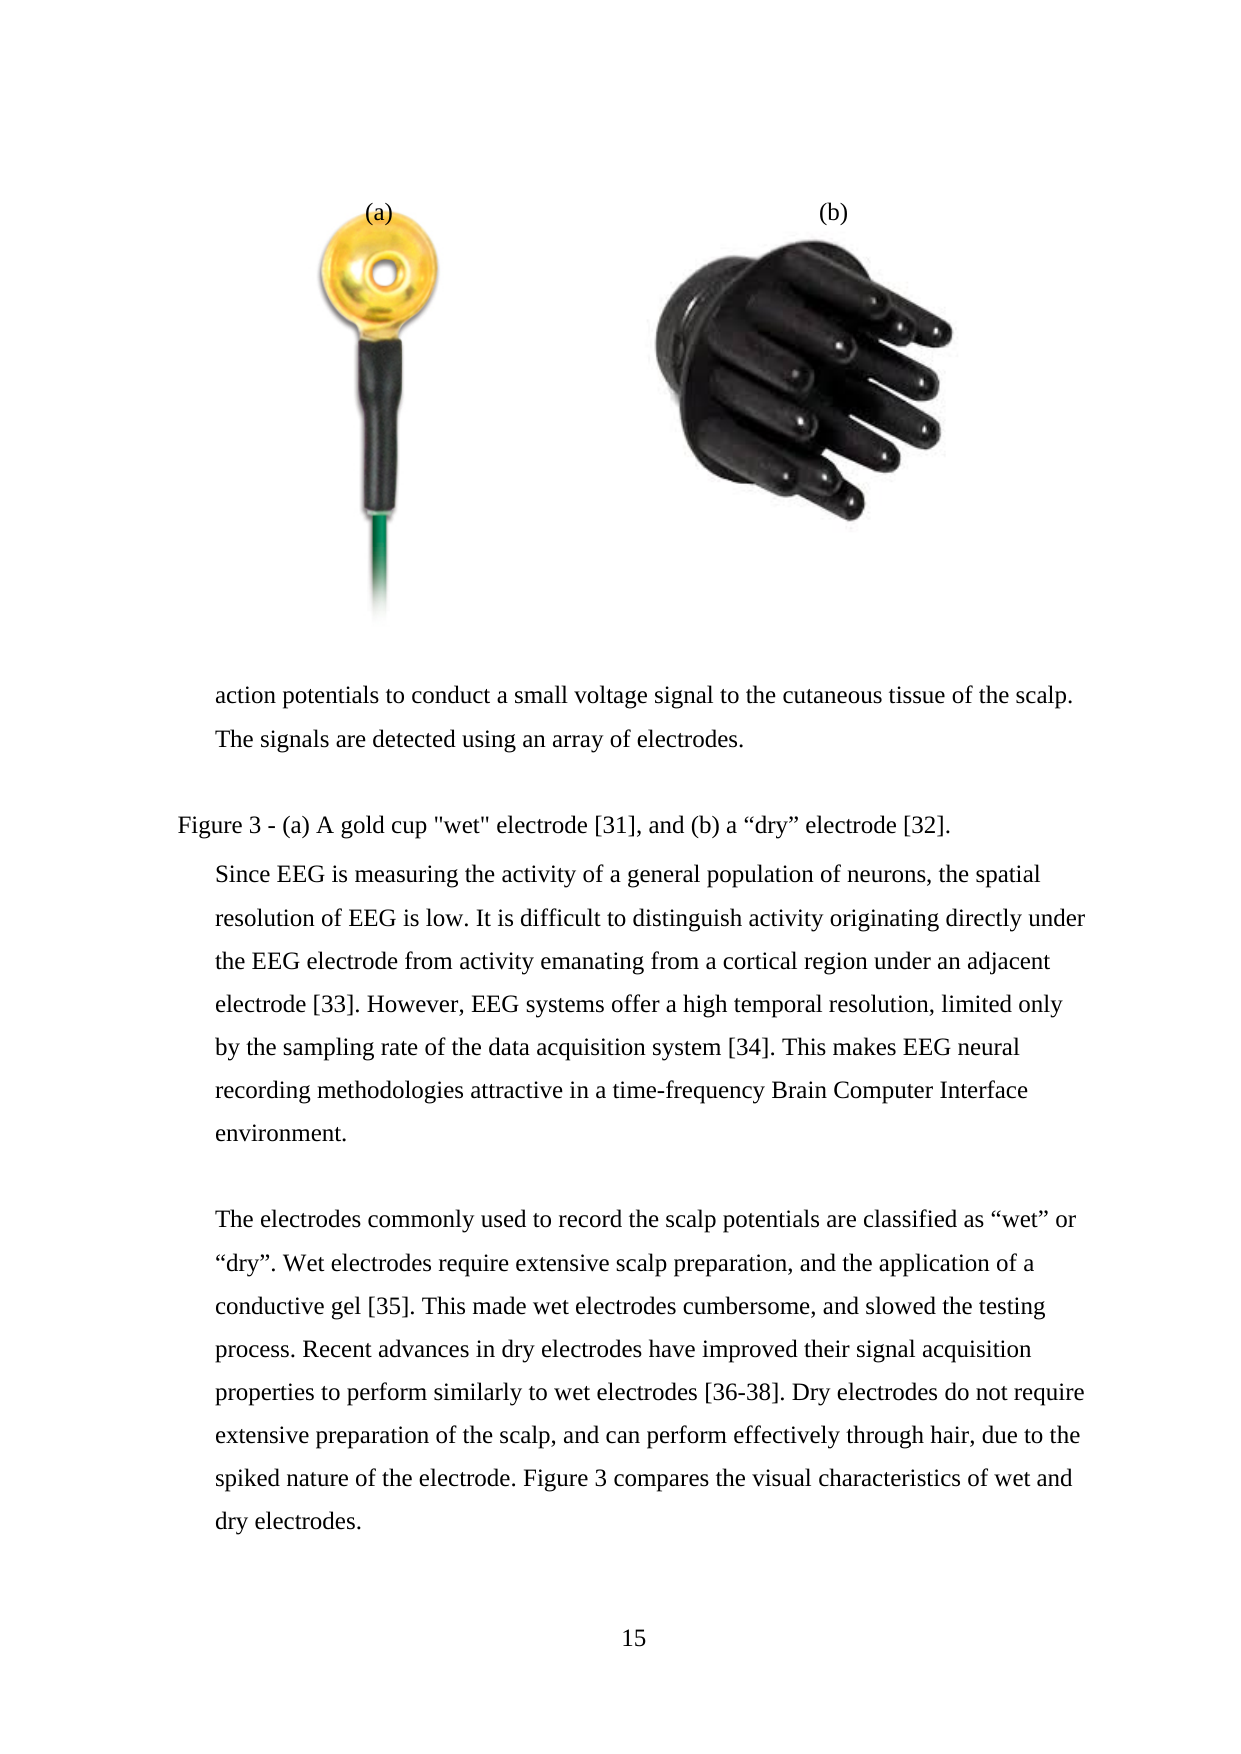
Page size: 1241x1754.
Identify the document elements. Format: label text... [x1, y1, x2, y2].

picture [633, 207, 985, 559]
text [215, 177, 1090, 752]
picture [831, 210, 836, 219]
text Figure 3 - (a) A gold cup "wet" electrode [31], and (b) a “dry” electrode [32]. [177, 810, 1090, 839]
picture [282, 177, 493, 666]
text The electrodes commonly used to record the scalp potentials are classified as “wet” or “dry”. Wet electrodes require extensive scalp preparation, and the application of a conductive gel [35]. This made wet electrodes cumbersome, and slowed the testing process. Recent advances in dry electrodes have improved their signal acquisition properties to perform similarly to wet electrodes [36-38]. Dry electrodes do not require extensive preparation of the scalp, and can perform effectively through hair, due to the spiked nature of the electrode. Figure 3 compares the visual characteristics of wet and dry electrodes. [215, 1204, 1090, 1535]
text Since EEG is measuring the activity of a general population of neurons, the spatial resolution of EEG is low. It is difficult to distinguish activity originating directly under the EEG electrode from activity emanating from a cortical region under an adjacent electrode [33]. However, EEG systems offer a high temporal resolution, limited only by the sampling rate of the data acquisition system [34]. This makes EEG neural recording methodologies attractive in a time-frequency Brain Computer Interface environment. [215, 859, 1090, 1147]
